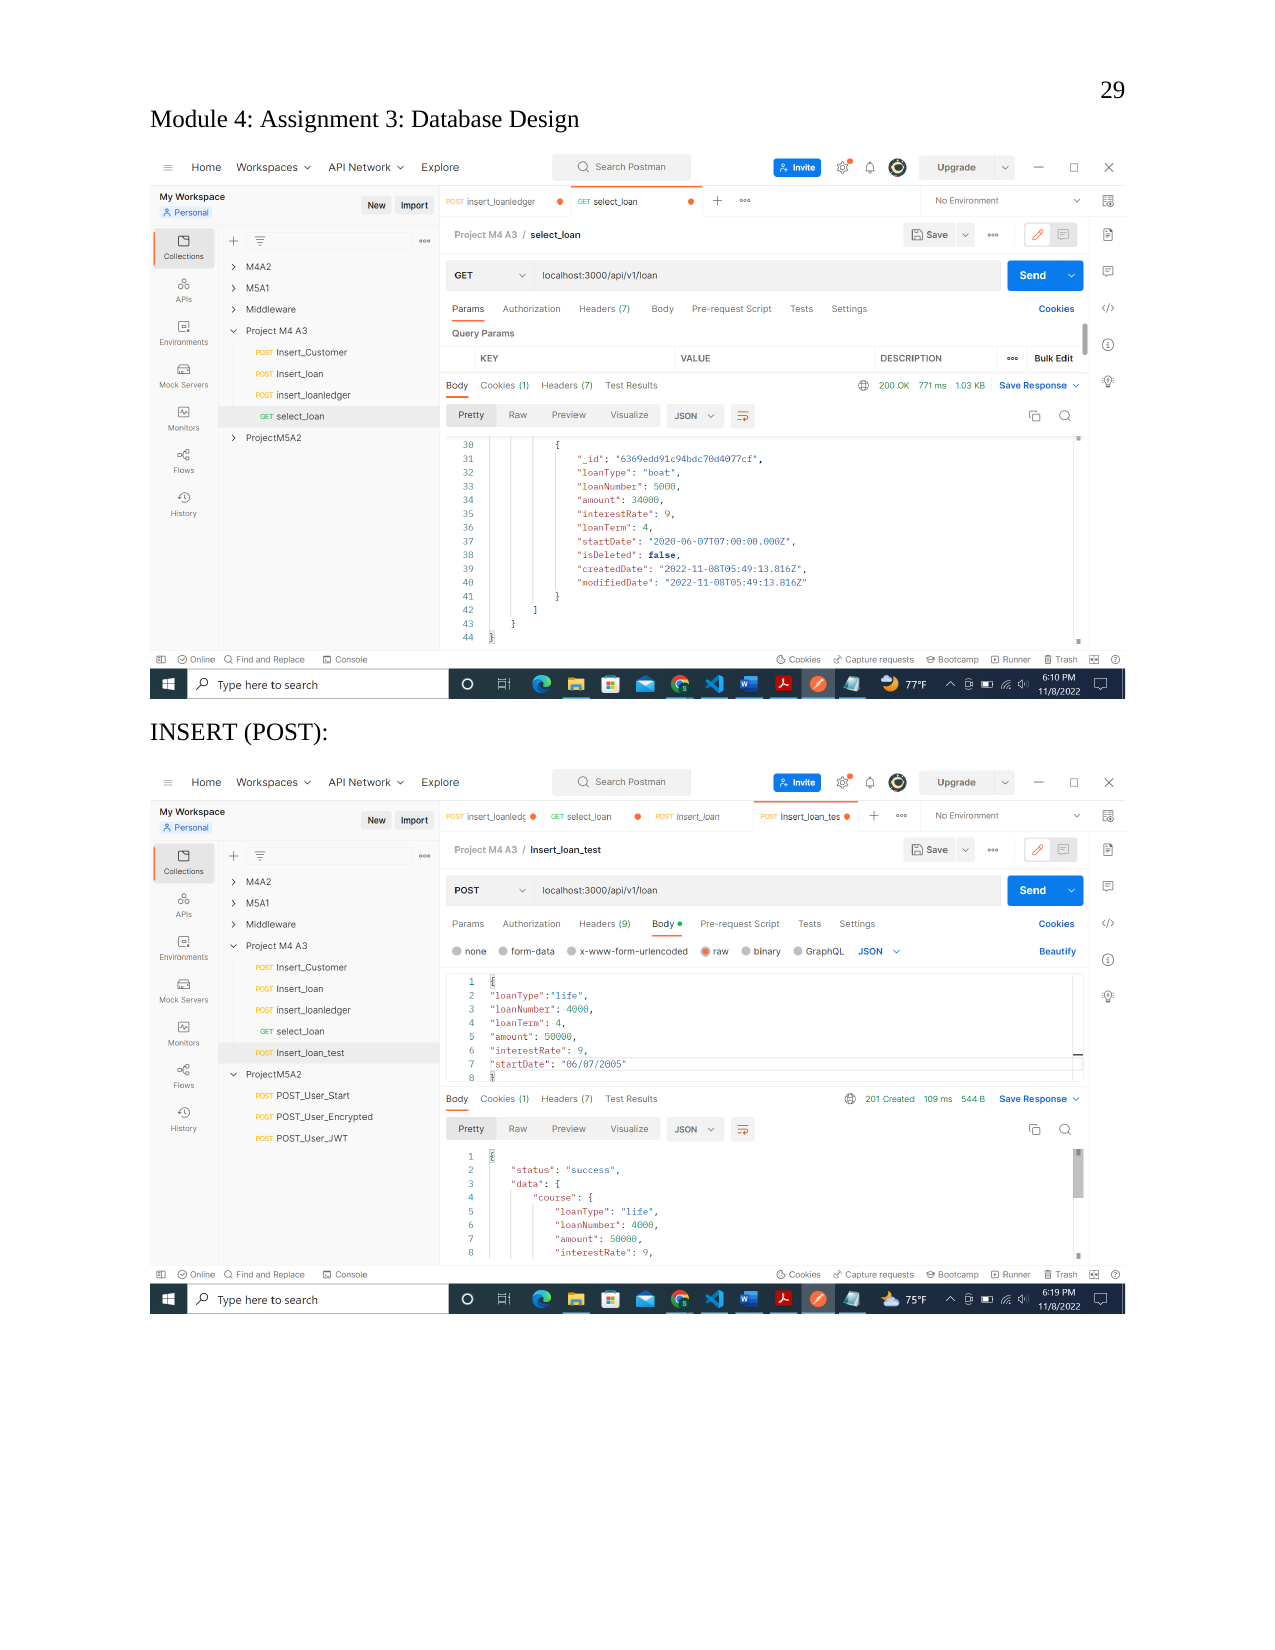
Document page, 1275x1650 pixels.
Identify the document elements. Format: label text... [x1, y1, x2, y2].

picture [150, 765, 1125, 1314]
picture [150, 150, 1125, 699]
text INSERT (POST): [150, 717, 1125, 746]
